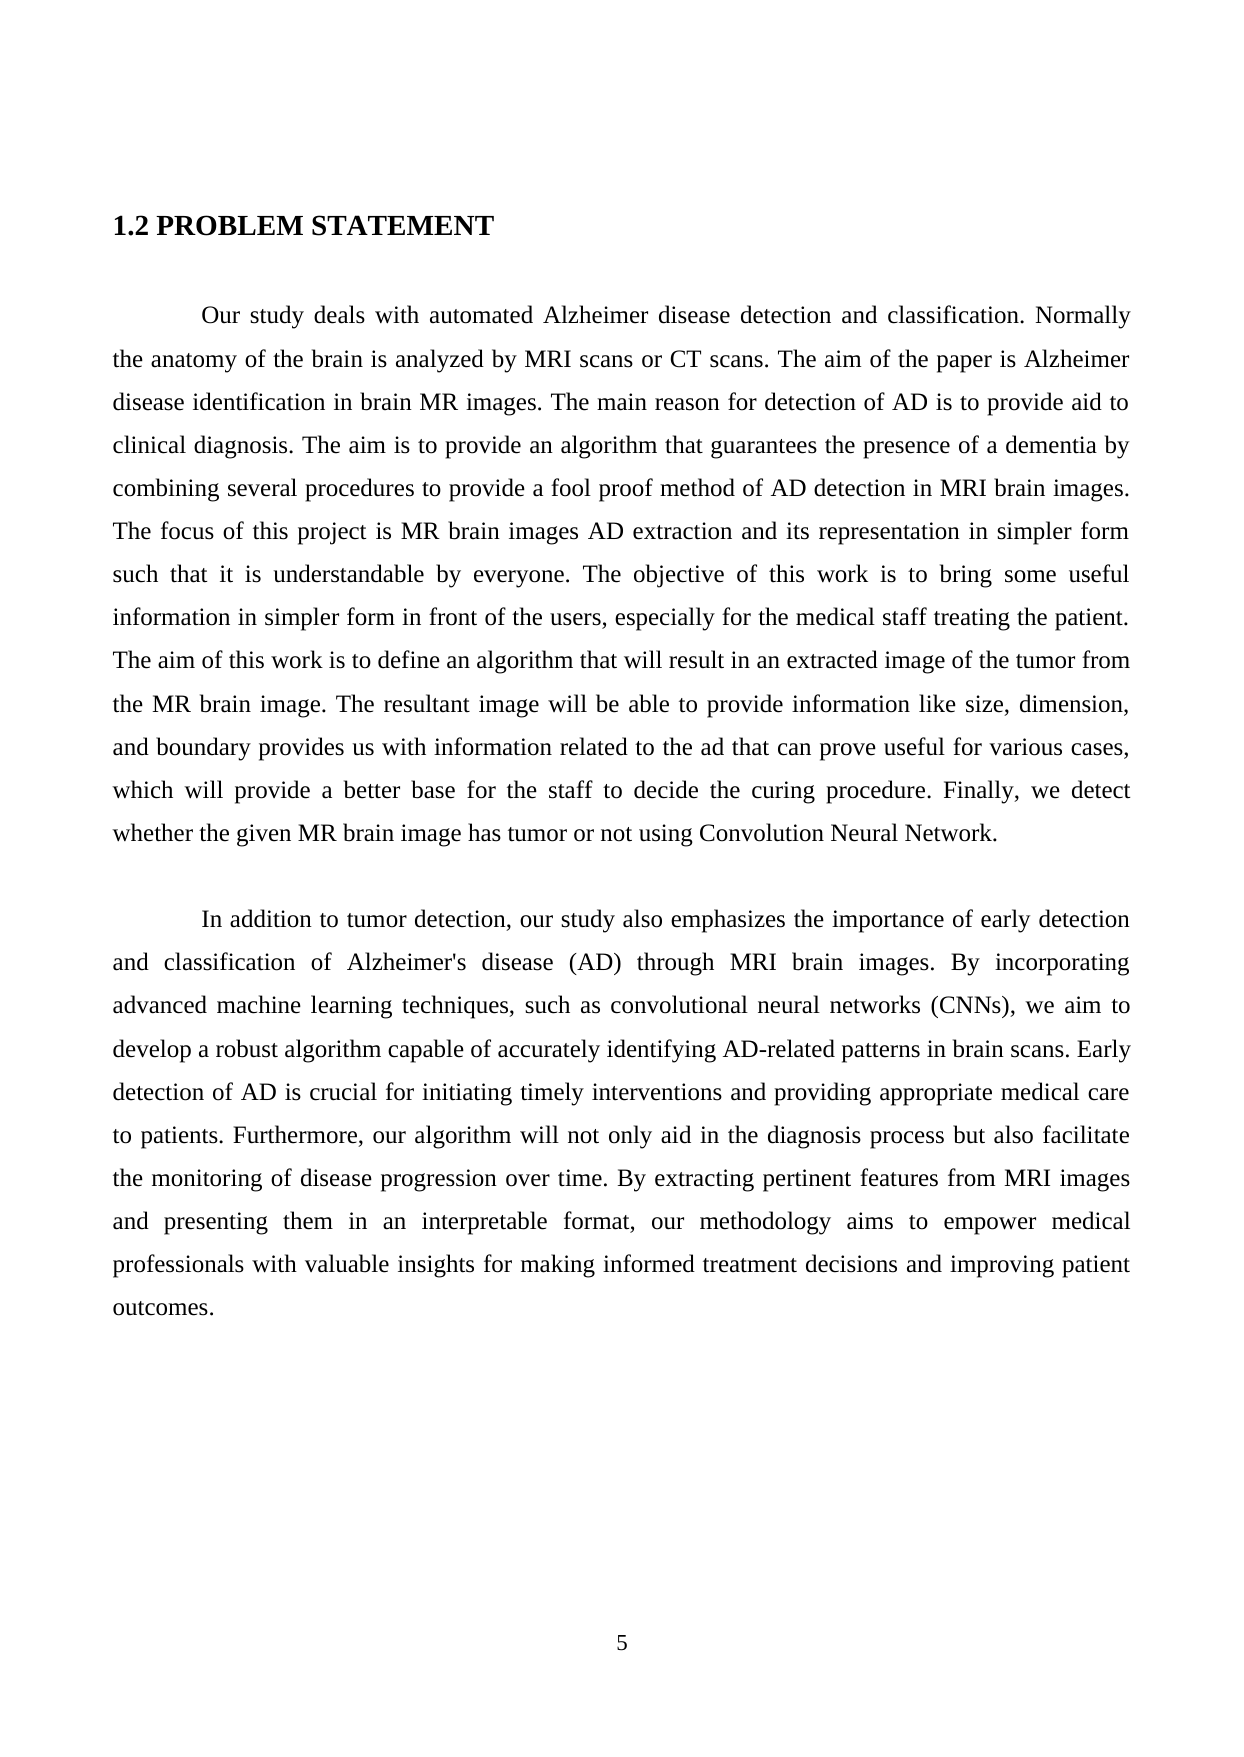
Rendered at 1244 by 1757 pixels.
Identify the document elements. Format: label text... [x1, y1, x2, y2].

text 1.2 PROBLEM STATEMENT [112, 208, 868, 242]
text In addition to tumor detection, our study also emphasizes the importance of early detection and classification of Alzheimer's disease (AD) through MRI brain images. By incorporating advanced machine learning techniques, such as convolutional neural networks (CNNs), we aim to develop a robust algorithm capable of accurately identifying AD-related patterns in brain scans. Early detection of AD is crucial for initiating timely interventions and providing appropriate medical care to patients. Furthermore, our algorithm will not only aid in the diagnosis process but also facilitate the monitoring of disease progression over time. By extracting pertinent features from MRI images and presenting them in an interpretable format, our methodology aims to empower medical professionals with valuable insights for making informed treatment decisions and improving patient outcomes. [112, 904, 1131, 1321]
text Our study deals with automated Alzheimer disease detection and classification. Normally the anatomy of the brain is analyzed by MRI scans or CT scans. The aim of the paper is Alzheimer disease identification in brain MR images. The main reason for detection of AD is to provide aid to clinical diagnosis. The aim is to provide an algorithm that guarantees the presence of a dementia by combining several procedures to provide a fool proof method of AD detection in MRI brain images. The focus of this project is MR brain images AD extraction and its representation in simpler form such that it is understandable by everyone. The objective of this work is to bring some useful information in simpler form in front of the users, especially for the medical staff treating the patient. The aim of this work is to define an algorithm that will result in an extracted image of the tumor from the MR brain image. The resultant image will be able to provide information like size, dimension, and boundary provides us with information related to the ad that can prove useful for various cases, which will provide a better base for the staff to decide the curing procedure. Finally, we detect whether the given MR brain image has tumor or not using Convolution Neural Network. [112, 301, 1131, 847]
